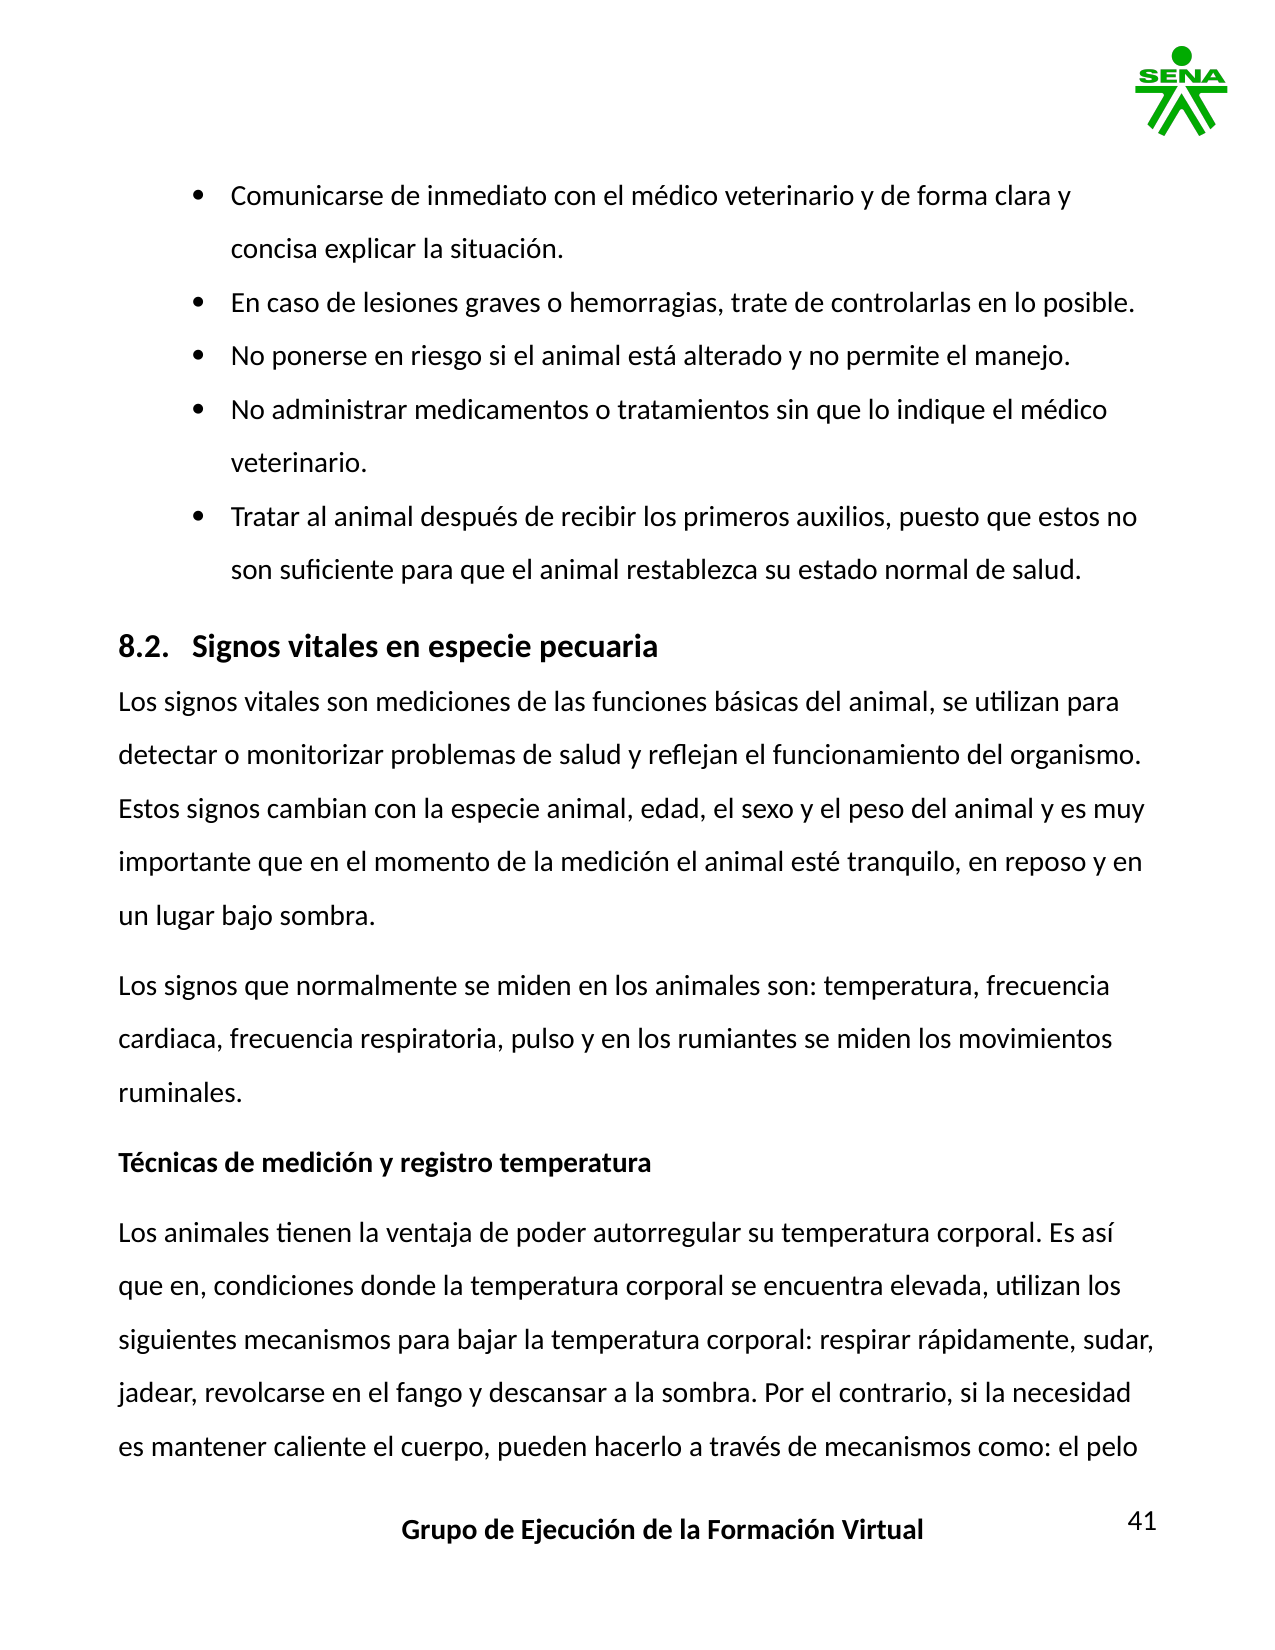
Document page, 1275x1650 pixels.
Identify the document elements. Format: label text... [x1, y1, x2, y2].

list En caso de lesiones graves o hemorragias, trate de controlarlas en lo posible. [193, 284, 1157, 320]
subtitle Signos vitales en especie pecuaria [118, 626, 1157, 666]
list Comunicarse de inmediato con el médico veterinario y de forma clara y concisa explicar la situación. [193, 177, 1157, 266]
list Tratar al animal después de recibir los primeros auxilios, puesto que estos no son suficiente para que el animal restablezca su estado normal de salud. [193, 498, 1157, 587]
text Los signos vitales son mediciones de las funciones básicas del animal, se utilizan para detectar o monitorizar problemas de salud y reflejan el funcionamiento del organismo. Estos signos cambian con la especie animal, edad, el sexo y el peso del animal y es muy importante que en el momento de la medición el animal esté tranquilo, en reposo y en un lugar bajo sombra. [118, 683, 1157, 932]
list No ponerse en riesgo si el animal está alterado y no permite el manejo. [193, 337, 1157, 373]
list No administrar medicamentos o tratamientos sin que lo indique el médico veterinario. [193, 391, 1157, 480]
text Los signos que normalmente se miden en los animales son: temperatura, frecuencia cardiaca, frecuencia respiratoria, pulso y en los rumiantes se miden los movimientos ruminales. [118, 967, 1157, 1109]
picture [1135, 46, 1228, 136]
text Técnicas de medición y registro temperatura [118, 1144, 1157, 1179]
